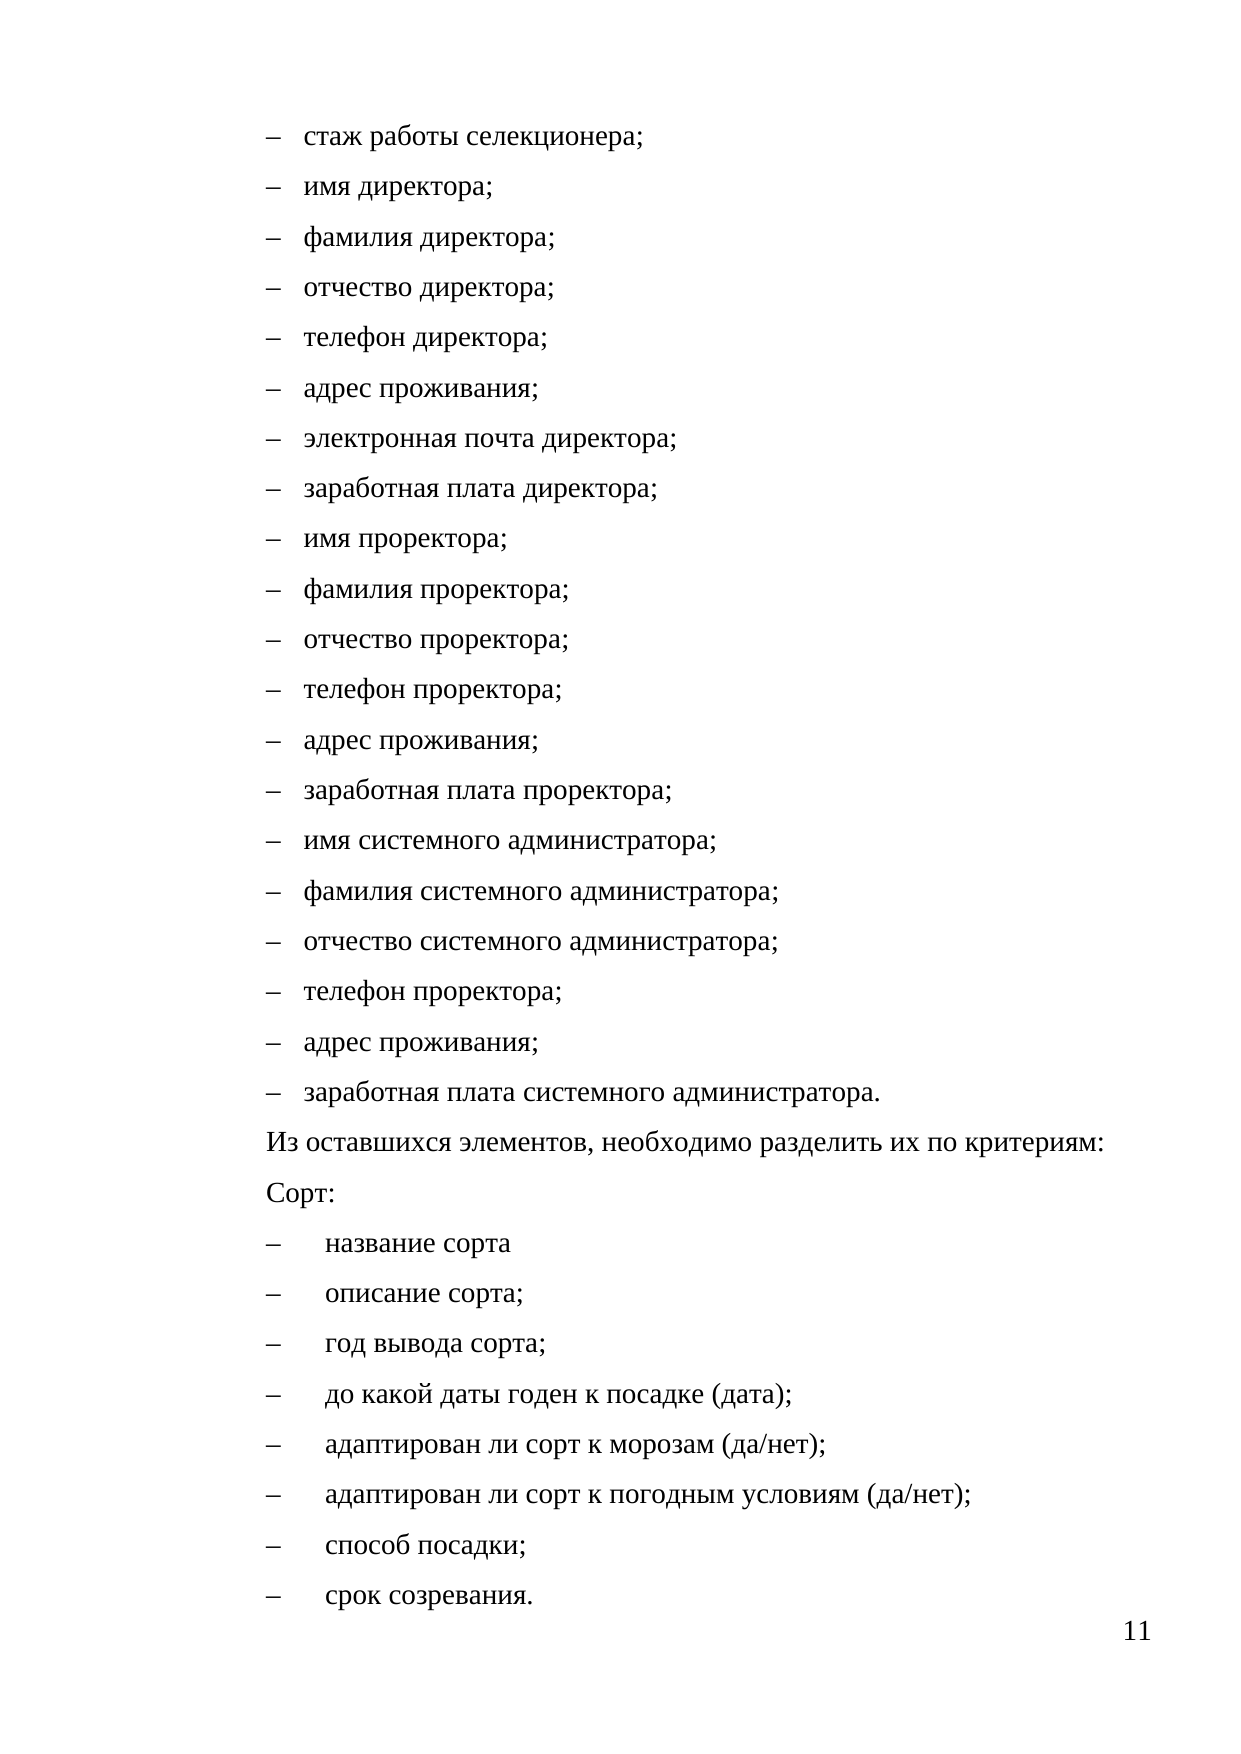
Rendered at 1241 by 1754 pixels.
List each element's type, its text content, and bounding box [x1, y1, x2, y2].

list адаптирован ли сорт к морозам (да/нет); [177, 1426, 1152, 1460]
text Из оставшихся элементов, необходимо разделить их по критериям: [177, 1124, 1152, 1158]
list имя директора; [266, 168, 1152, 202]
list срок созревания. [177, 1577, 1152, 1611]
list фамилия директора; [266, 219, 1152, 252]
text Сорт: [177, 1175, 1152, 1208]
list до какой даты годен к посадке (дата); [177, 1376, 1152, 1409]
list способ посадки; [177, 1527, 1152, 1560]
list заработная плата директора; [266, 470, 1152, 504]
list имя системного администратора; [266, 822, 1152, 856]
list описание сорта; [177, 1275, 1152, 1309]
list адрес проживания; [266, 1024, 1152, 1057]
list электронная почта директора; [266, 420, 1152, 453]
list имя проректора; [266, 521, 1152, 554]
list телефон проректора; [266, 973, 1152, 1007]
list адрес проживания; [266, 722, 1152, 755]
list фамилия системного администратора; [266, 873, 1152, 906]
list год вывода сорта; [177, 1326, 1152, 1359]
list отчество директора; [266, 269, 1152, 303]
list стаж работы селекционера; [266, 118, 1152, 152]
list отчество системного администратора; [266, 923, 1152, 957]
list заработная плата проректора; [266, 772, 1152, 806]
list адаптирован ли сорт к погодным условиям (да/нет); [177, 1477, 1152, 1510]
list отчество проректора; [266, 621, 1152, 655]
list адрес проживания; [266, 370, 1152, 403]
list телефон проректора; [266, 672, 1152, 705]
list фамилия проректора; [266, 571, 1152, 604]
list заработная плата системного администратора. [266, 1074, 1152, 1108]
list название сорта [177, 1225, 1152, 1258]
list телефон директора; [266, 319, 1152, 353]
